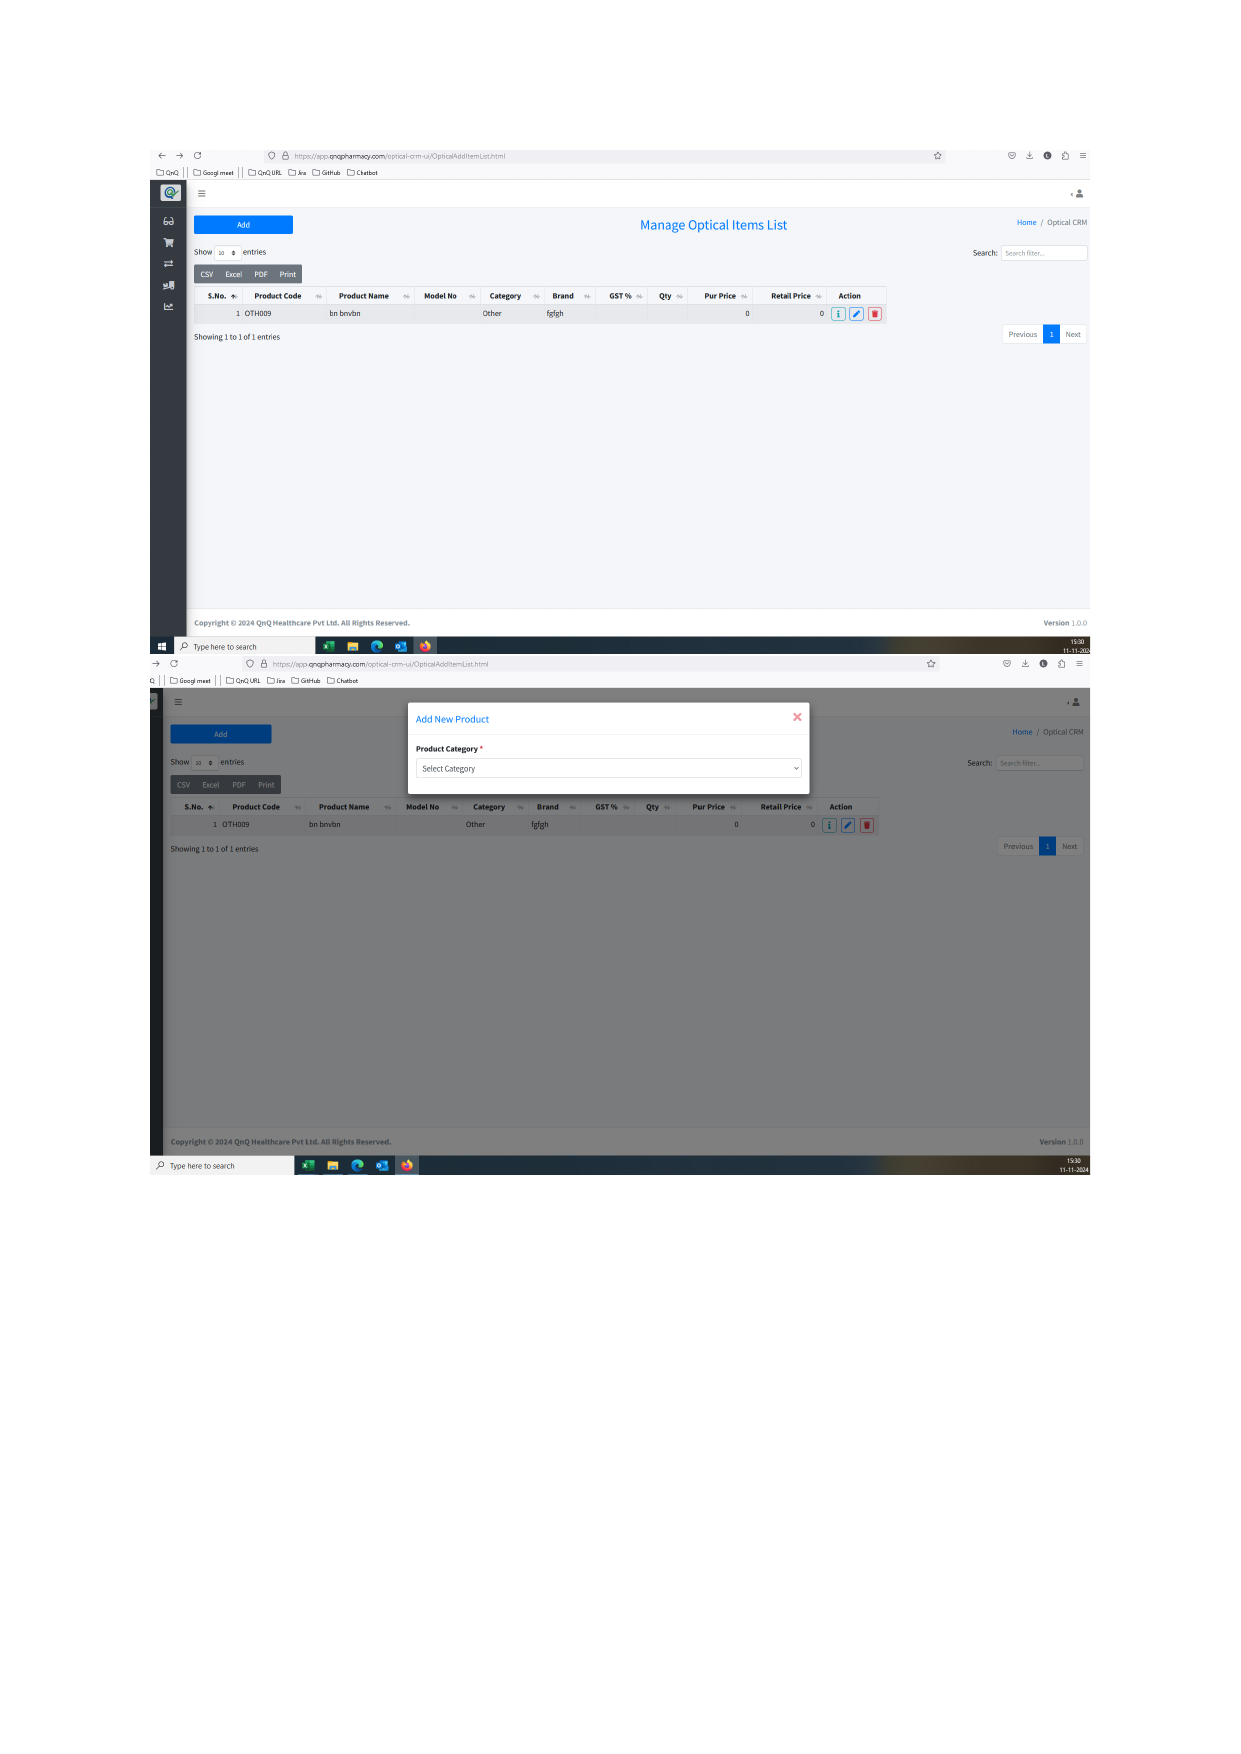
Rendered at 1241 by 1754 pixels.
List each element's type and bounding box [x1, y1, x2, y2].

picture [150, 150, 1091, 654]
picture [150, 656, 1091, 1175]
